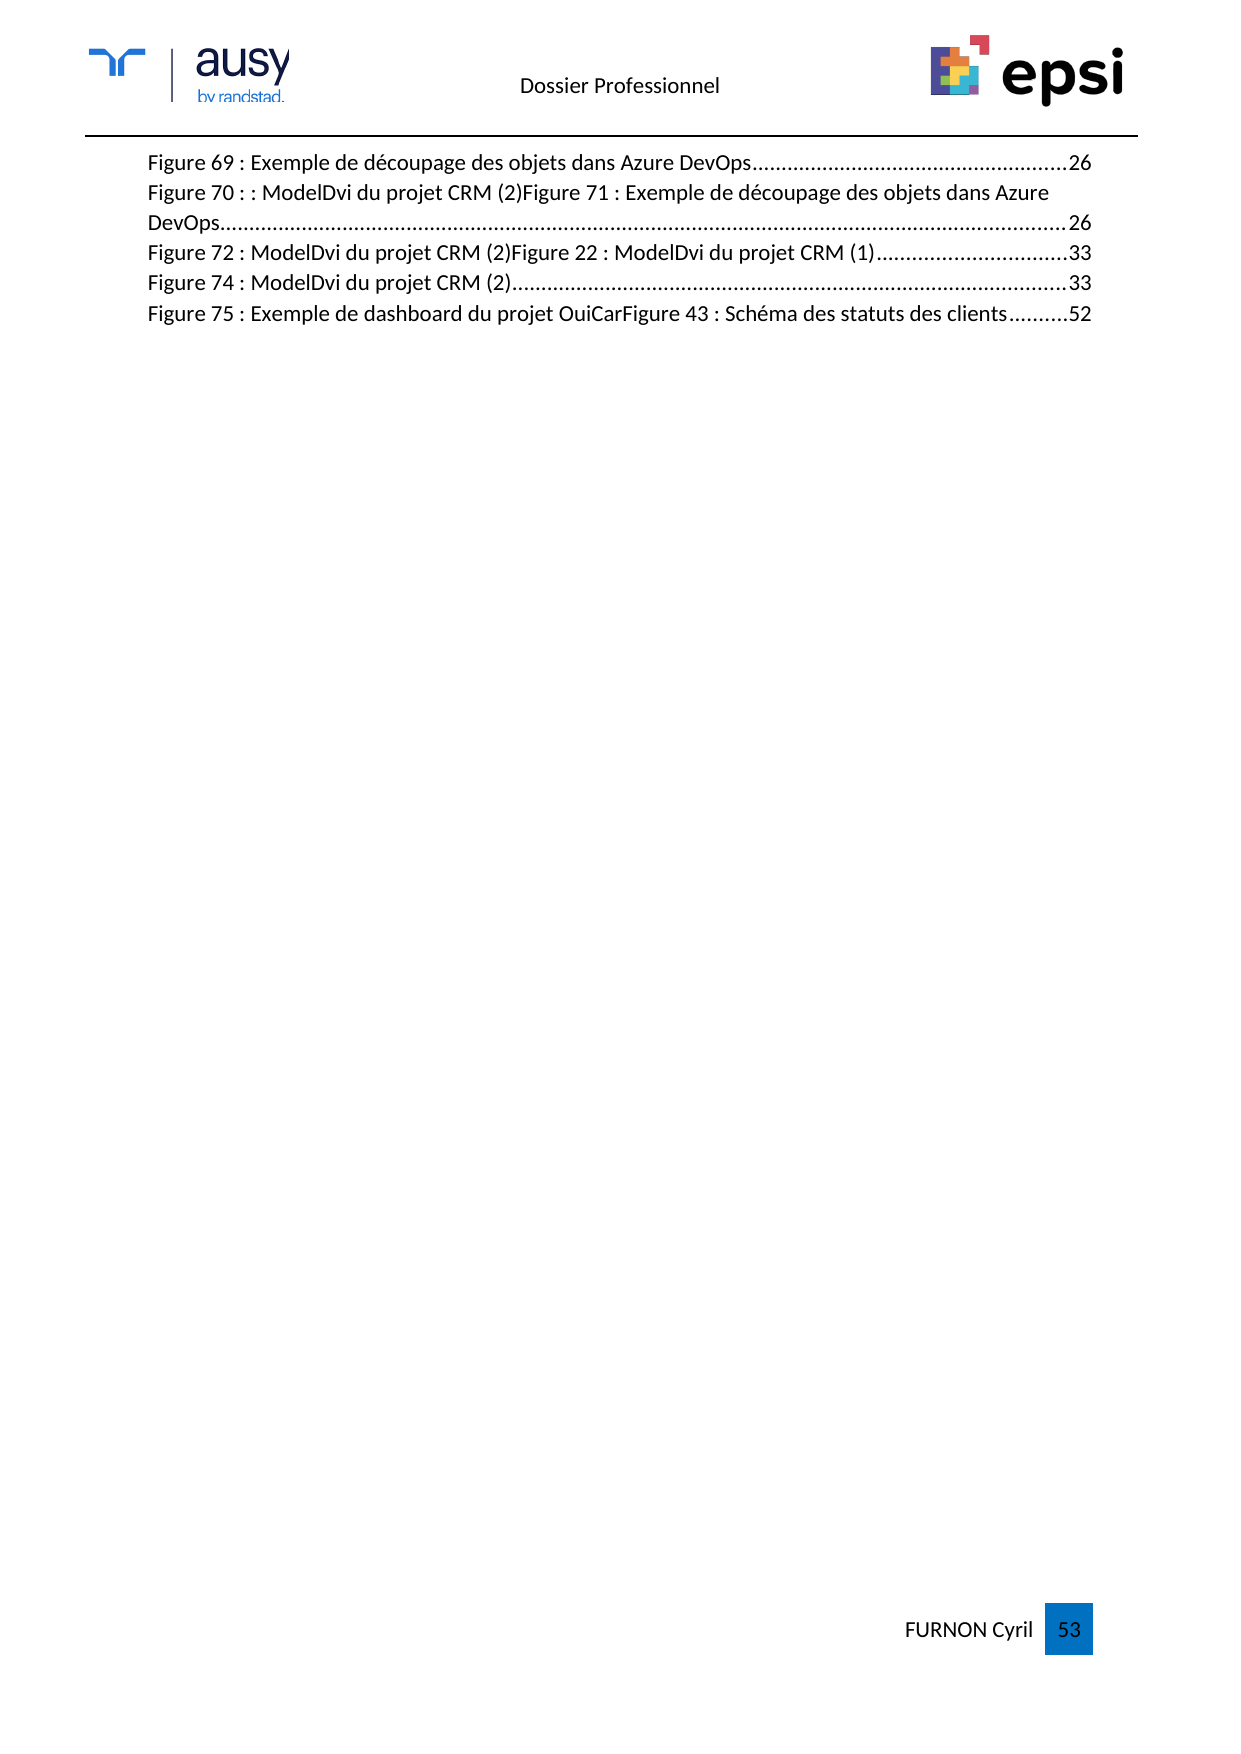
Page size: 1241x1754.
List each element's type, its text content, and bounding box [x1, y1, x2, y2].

text Figure 75 : Exemple de dashboard du projet OuiCarFigure 43 : Schéma des statuts des clients 52 [148, 299, 1093, 327]
text Figure 69 : Exemple de découpage des objets dans Azure DevOps 26 [148, 148, 1093, 176]
picture [88, 48, 289, 102]
text Figure 70 : : ModelDvi du projet CRM (2)Figure 71 : Exemple de découpage des objets dans Azure DevOps 26 [148, 178, 1093, 236]
text Figure 72 : ModelDvi du projet CRM (2)Figure 22 : ModelDvi du projet CRM (1) 33 [148, 238, 1093, 266]
text Figure 74 : ModelDvi du projet CRM (2) 33 [148, 268, 1093, 296]
